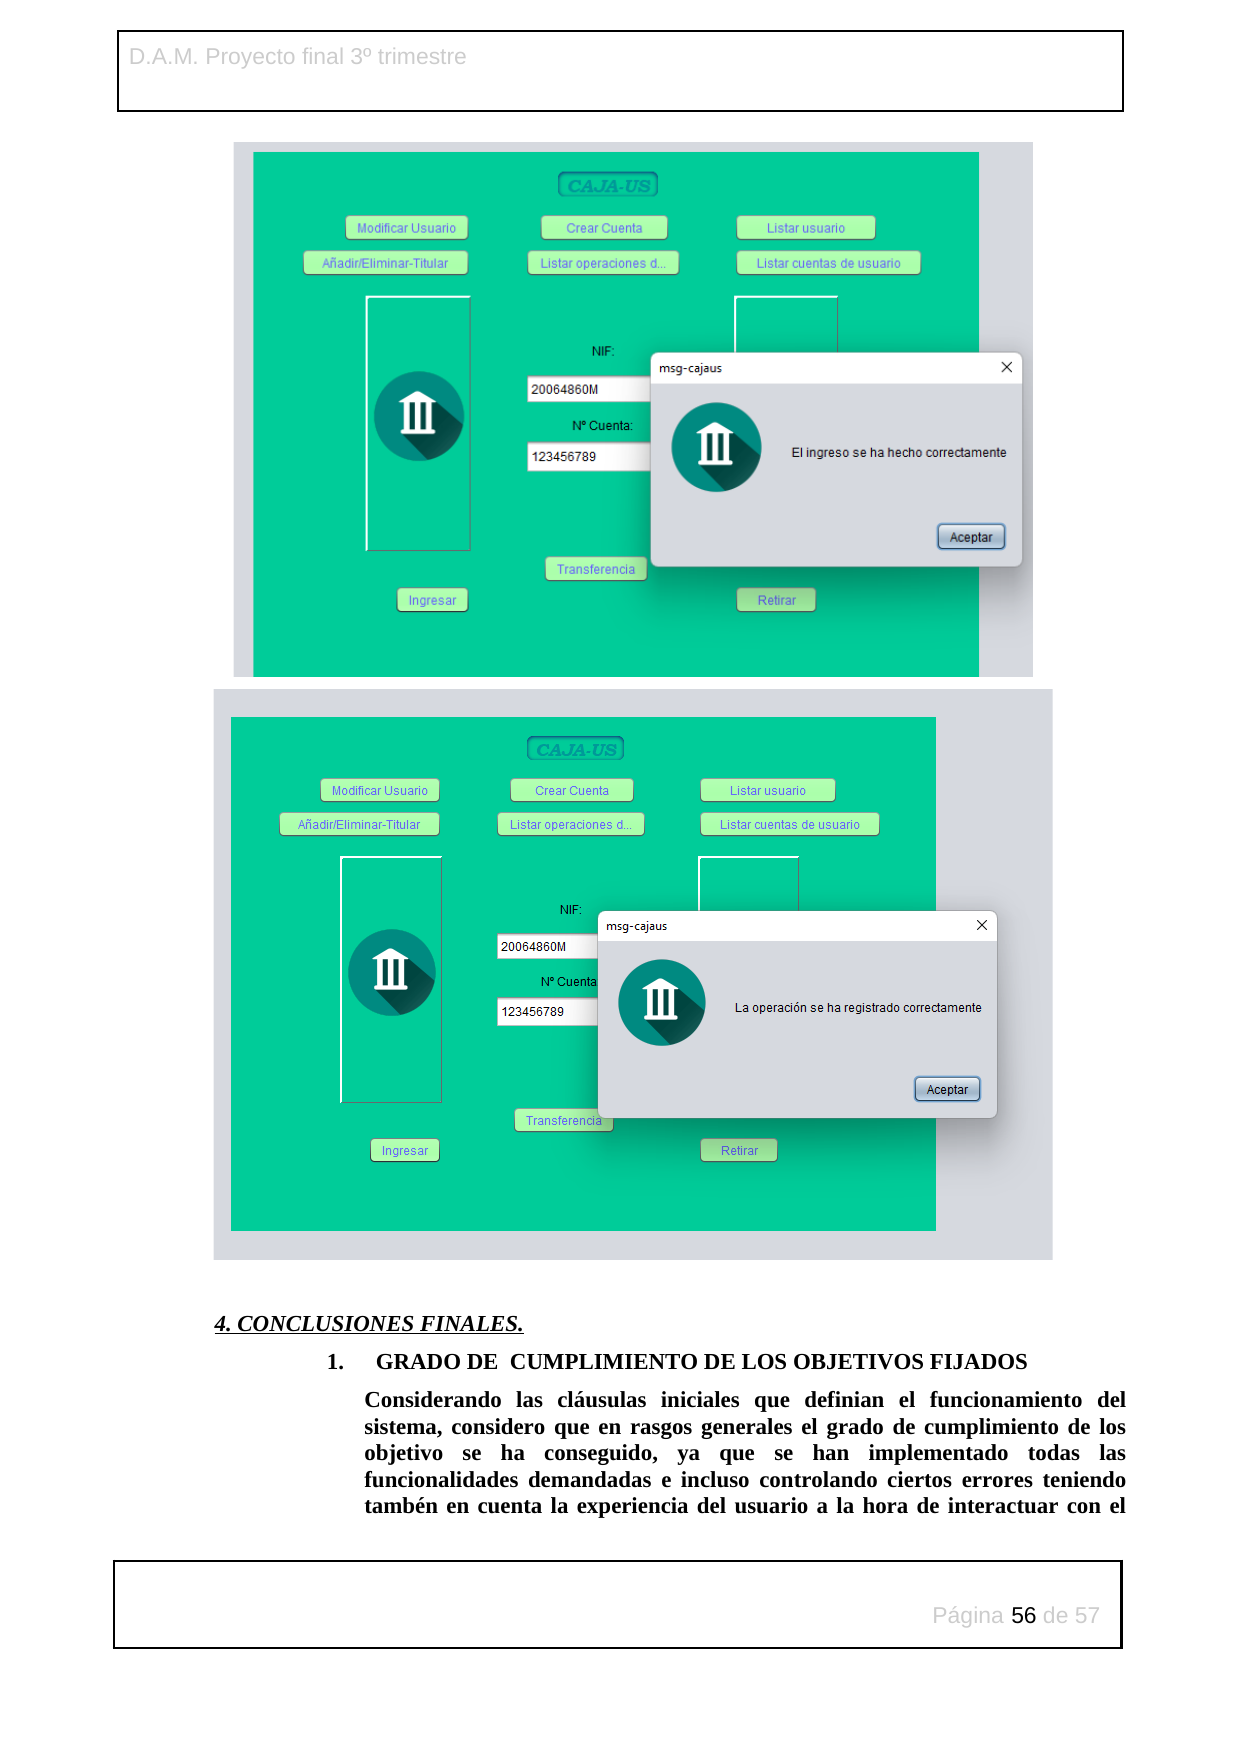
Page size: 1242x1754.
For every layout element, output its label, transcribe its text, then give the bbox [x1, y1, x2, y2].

text 4. CONCLUSIONES FINALES. [214, 1310, 1127, 1336]
list GRADO DE CUMPLIMIENTO DE LOS OBJETIVOS FIJADOS [327, 1348, 1127, 1374]
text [364, 1387, 1127, 1518]
picture [213, 688, 1053, 1260]
picture [233, 142, 1033, 677]
